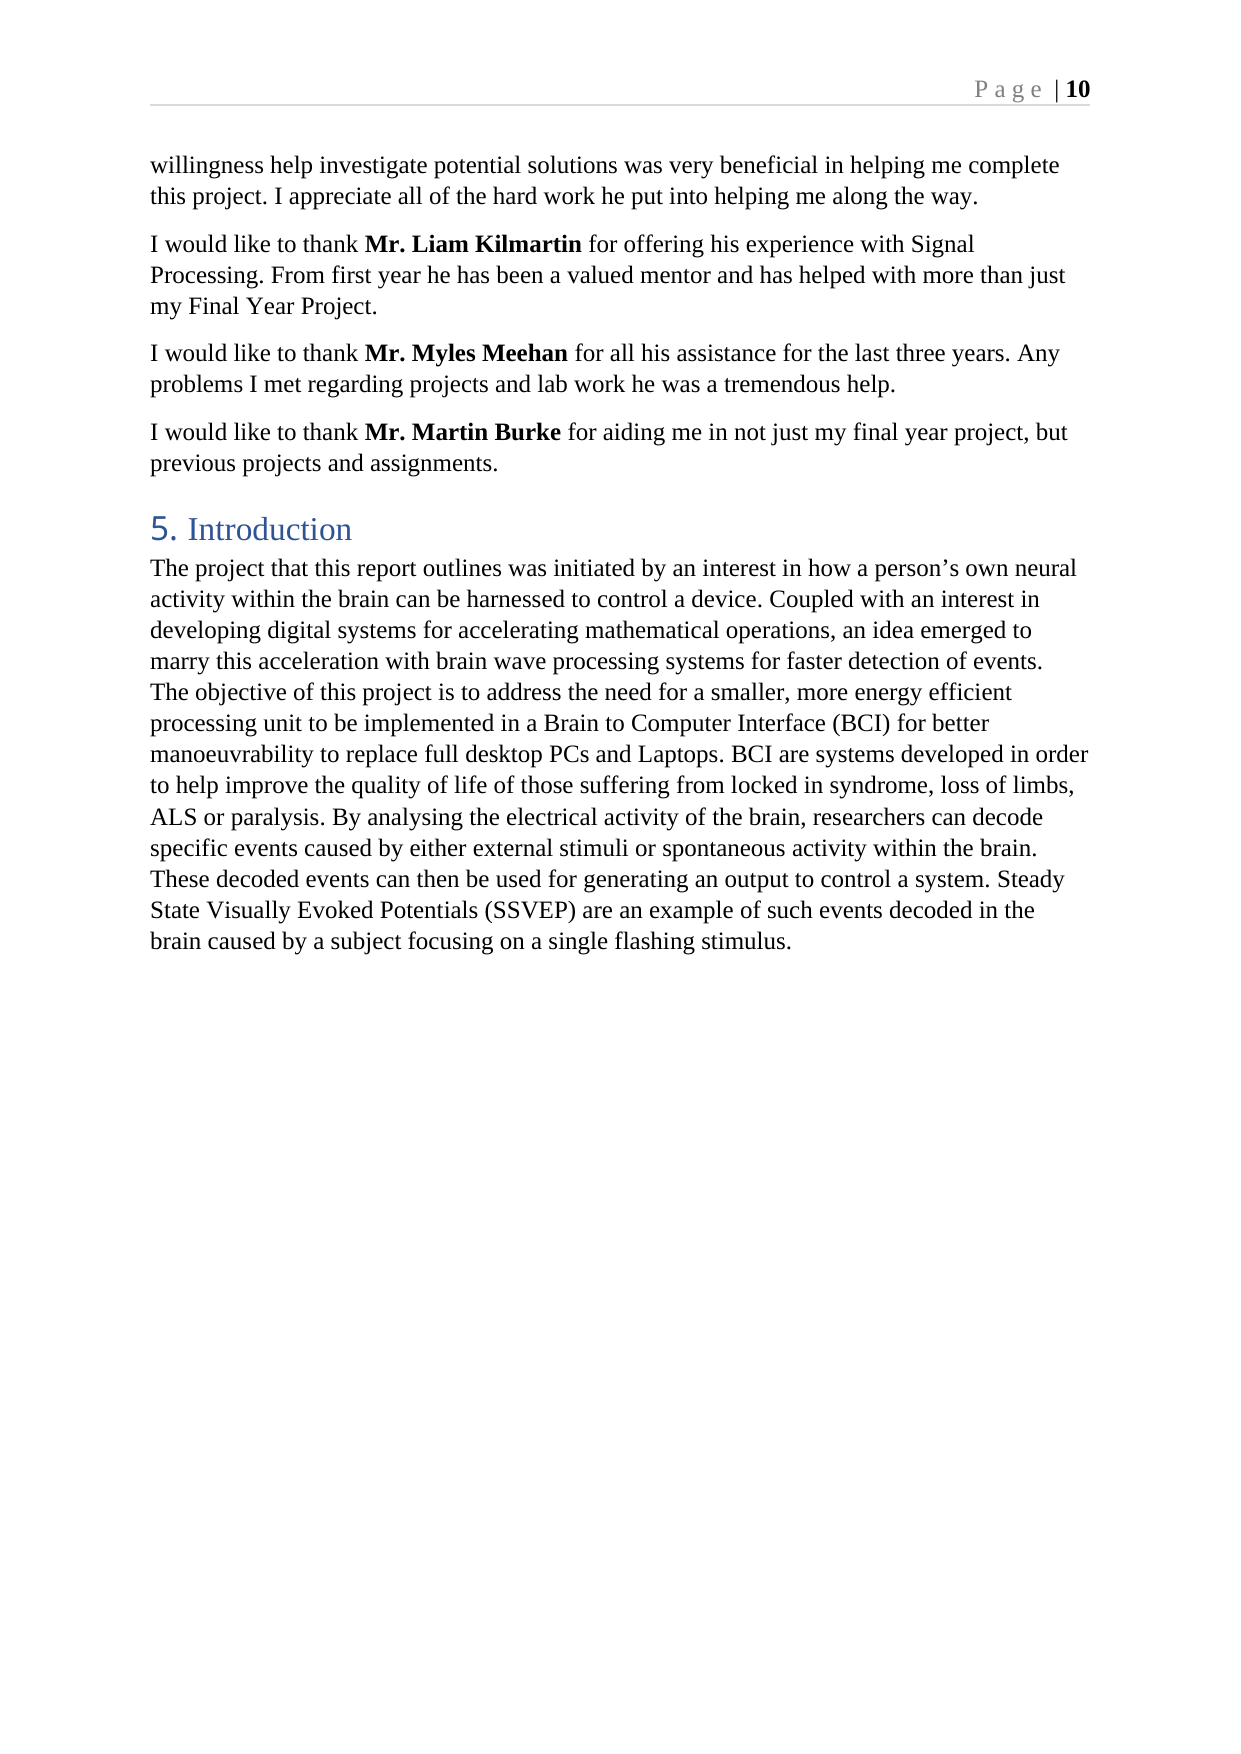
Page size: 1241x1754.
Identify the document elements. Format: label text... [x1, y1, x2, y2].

text I would like to thank Mr. Myles Meehan for all his assistance for the last three years. Any problems I met regarding projects and lab work he was a tremendous help. [150, 338, 1090, 398]
text I would like to thank Mr. Liam Kilmartin for offering his experience with Signal Processing. From first year he has been a valued mentor and has helped with more than just my Final Year Project. [150, 229, 1090, 319]
subtitle Introduction [150, 504, 1090, 550]
text I would like to thank Mr. Martin Burke for aiding me in not just my final year project, but previous projects and assignments. [150, 417, 1090, 477]
text The project that this report outlines was initiated by an interest in how a person’s own neural activity within the brain can be harnessed to control a device. Coupled with an interest in developing digital systems for accelerating mathematical operations, an idea emerged to marry this acceleration with brain wave processing systems for faster detection of events. The objective of this project is to address the need for a smaller, more energy efficient processing unit to be implemented in a Brain to Computer Interface (BCI) for better manoeuvrability to replace full desktop PCs and Laptops. BCI are systems developed in order to help improve the quality of life of those suffering from locked in syndrome, loss of limbs, ALS or paralysis. By analysing the electrical activity of the brain, researchers can decode specific events caused by either external stimuli or spontaneous activity within the brain. These decoded events can then be used for generating an output to control a system. Steady State Visually Evoked Potentials (SSVEP) are an example of such events decoded in the brain caused by a subject focusing on a single flashing stimulus. [150, 553, 1090, 954]
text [150, 150, 1090, 210]
